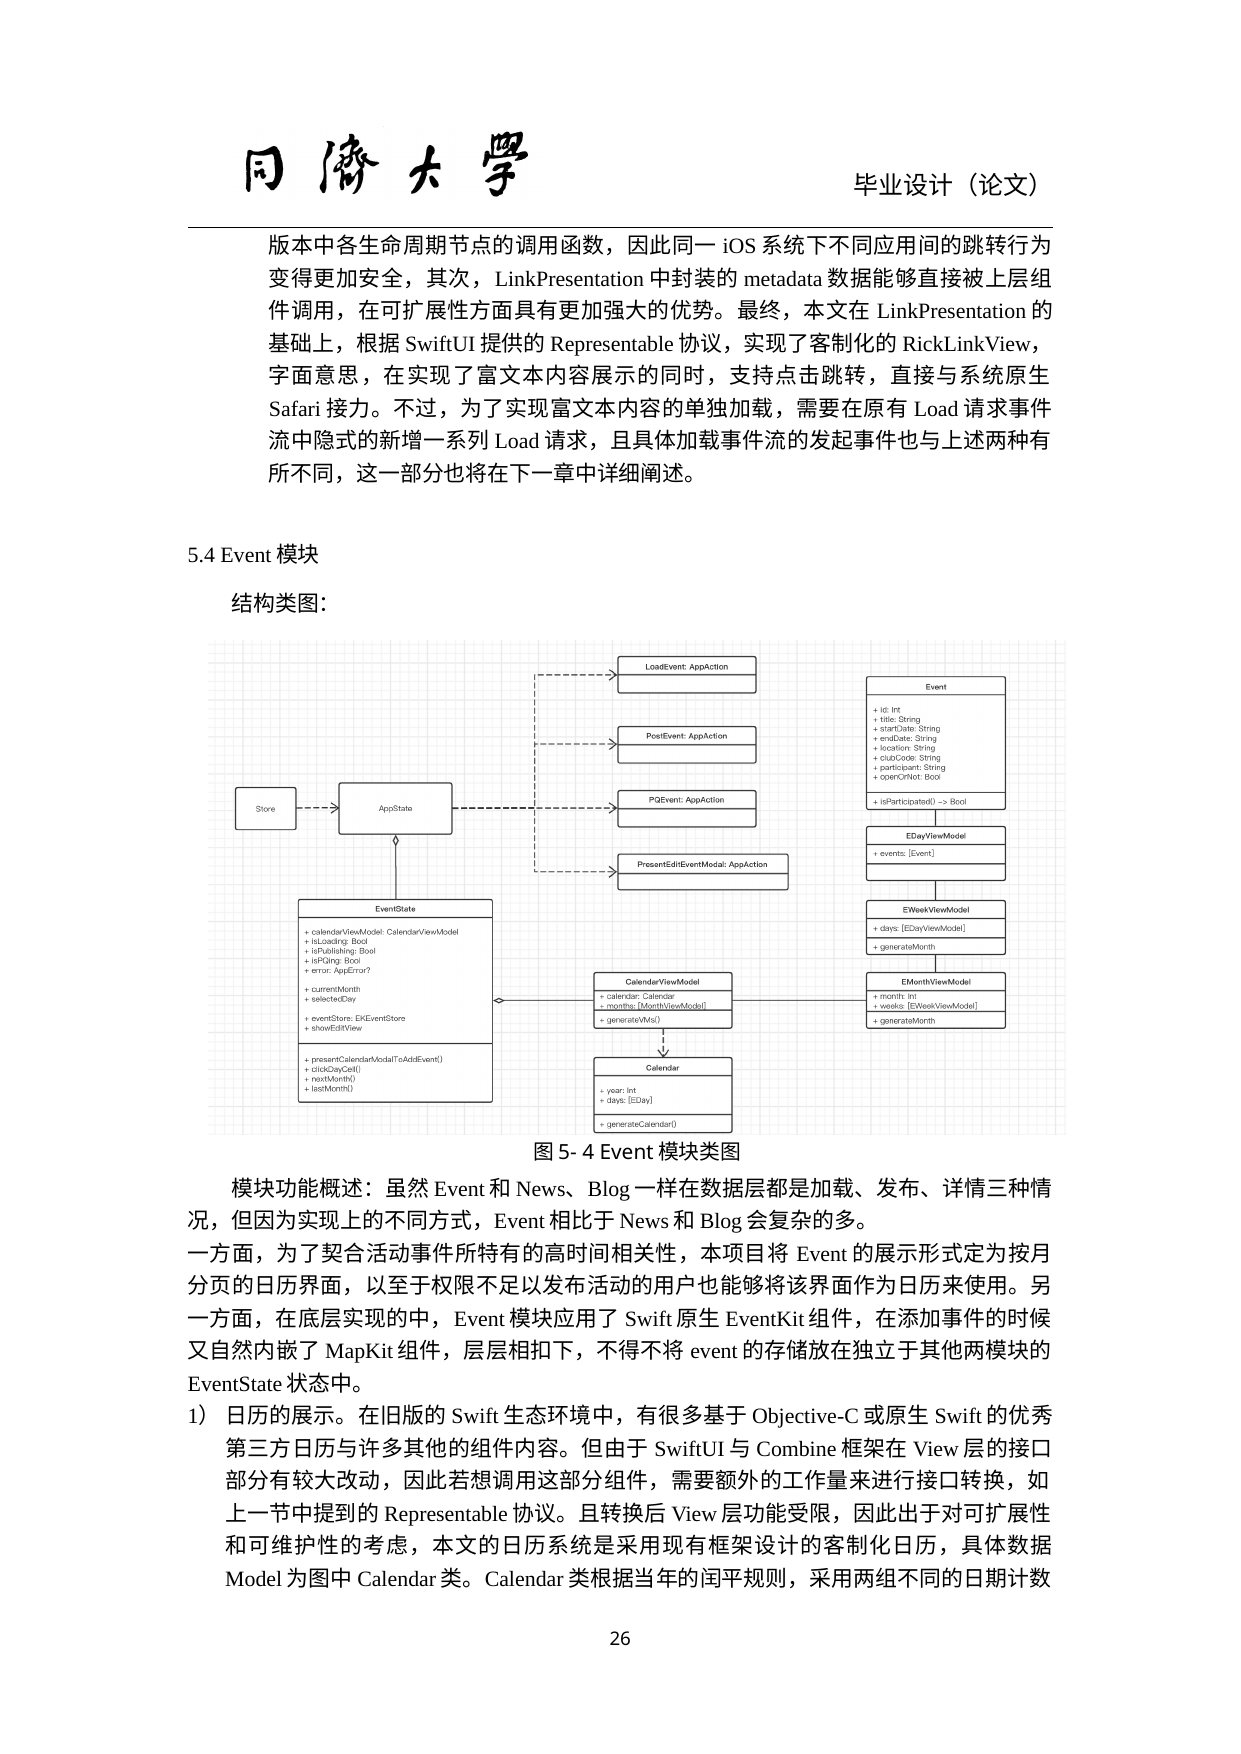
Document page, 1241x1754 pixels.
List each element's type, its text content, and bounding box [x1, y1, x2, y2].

text 结构类图： [187, 586, 1053, 618]
text 5.4 Event模块 [187, 537, 1053, 569]
picture [224, 123, 546, 202]
picture [208, 640, 1067, 1165]
text 一方面，为了契合活动事件所特有的高时间相关性，本项目将Event的展示形式定为按月分页的日历界面，以至于权限不足以发布活动的用户也能够将该界面作为日历来使用。另一方面，在底层实现的中，Event模块应用了Swift原生EventKit组件，在添加事件的时候又自然内嵌了MapKit组件，层层相扣下，不得不将event的存储放在独立于其他两模块的EventState状态中。 [187, 1236, 1053, 1398]
